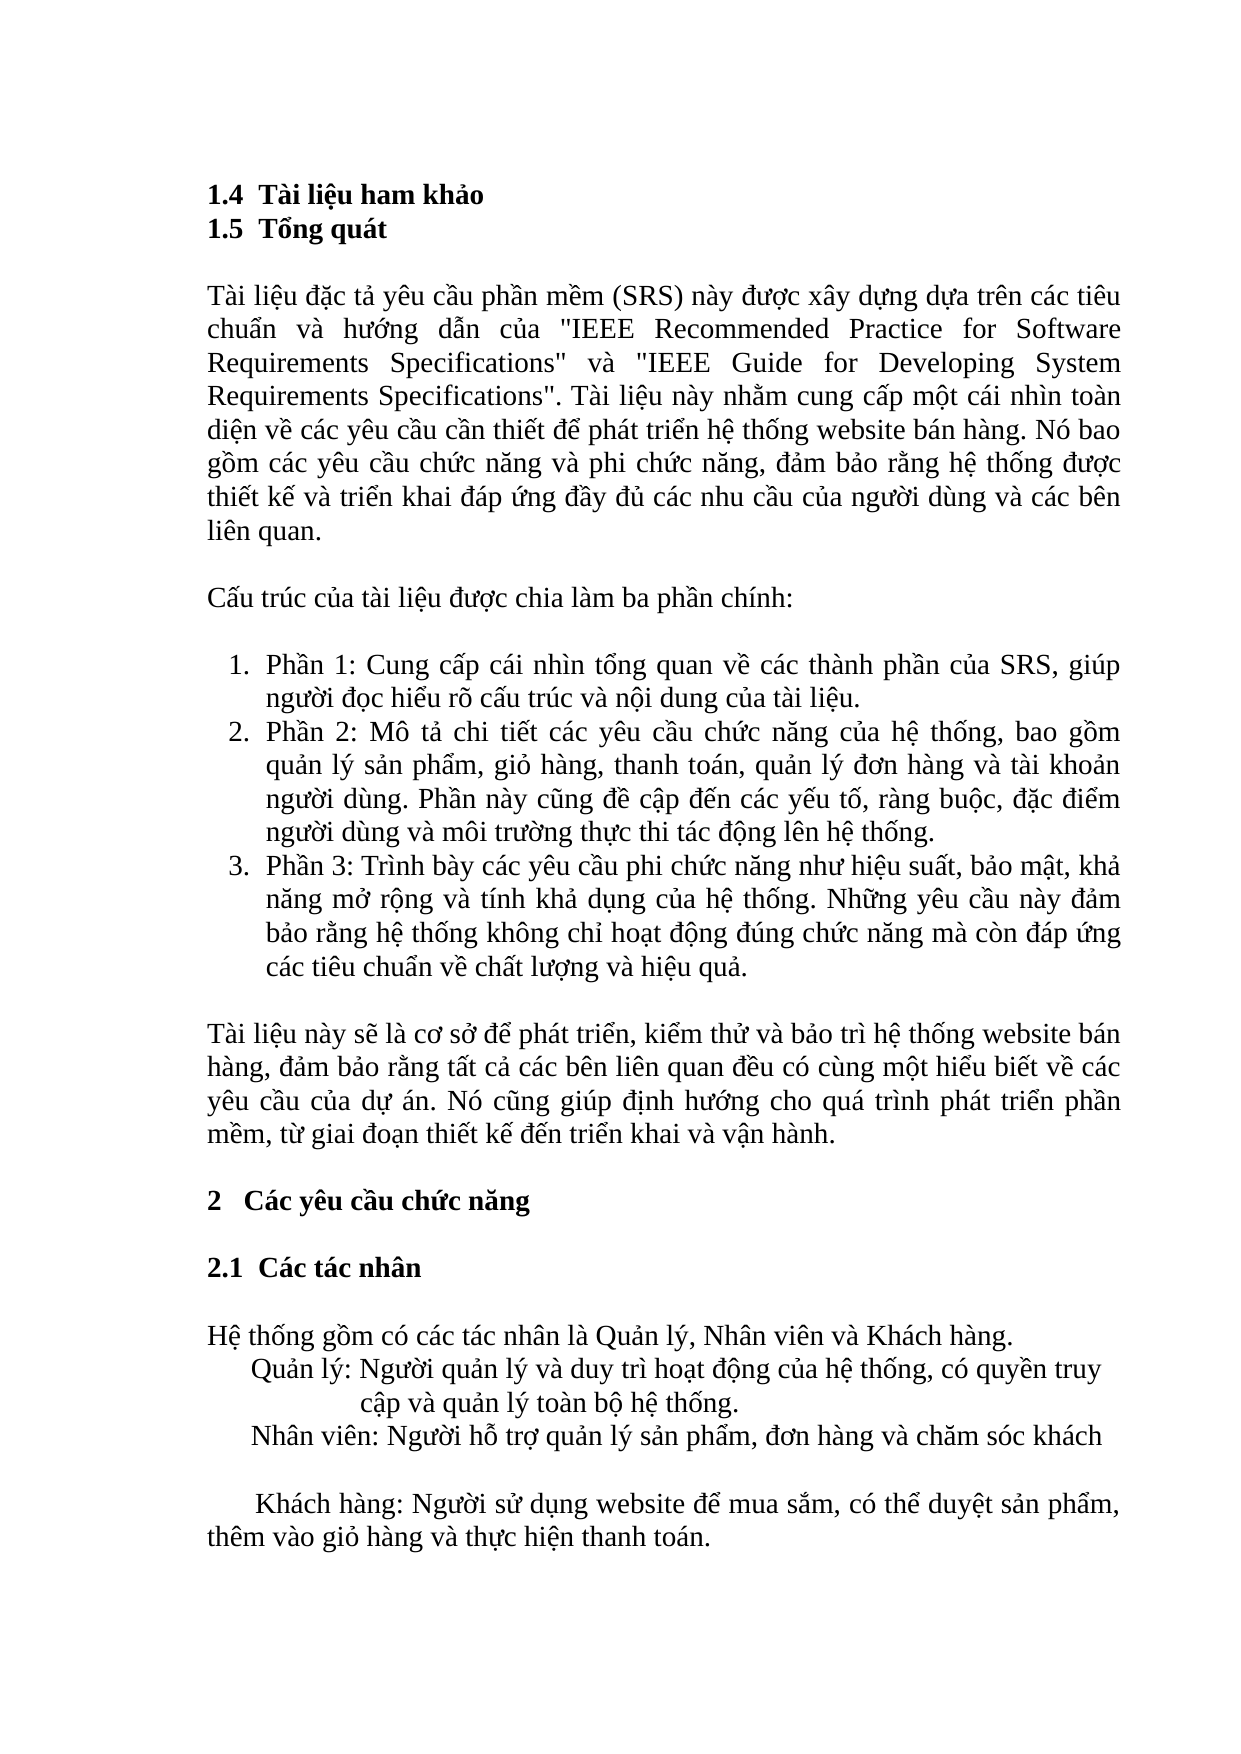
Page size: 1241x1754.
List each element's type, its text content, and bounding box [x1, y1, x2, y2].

text Hệ thống gồm có các tác nhân là Quản lý, Nhân viên và Khách hàng. [207, 1318, 1122, 1351]
text Nhân viên: Người hỗ trợ quản lý sản phẩm, đơn hàng và chăm sóc khách [207, 1418, 1122, 1452]
text Tài liệu đặc tả yêu cầu phần mềm (SRS) này được xây dựng dựa trên các tiêu chuẩn và hướng dẫn của "IEEE Recommended Practice for Software Requirements Specifications" và "IEEE Guide for Developing System Requirements Specifications". Tài liệu này nhằm cung cấp một cái nhìn toàn diện về các yêu cầu cần thiết để phát triển hệ thống website bán hàng. Nó bao gồm các yêu cầu chức năng và phi chức năng, đảm bảo rằng hệ thống được thiết kế và triển khai đáp ứng đầy đủ các nhu cầu của người dùng và các bên liên quan. [207, 278, 1122, 546]
text 2 Các yêu cầu chức năng [207, 1183, 1122, 1217]
list Tài liệu ham khảo [207, 177, 1122, 211]
list Phần 1: Cung cấp cái nhìn tổng quan về các thành phần của SRS, giúp người đọc hiểu rõ cấu trúc và nội dung của tài liệu. [228, 647, 1122, 714]
text cập và quản lý toàn bộ hệ thống. [207, 1385, 1122, 1418]
list Tổng quát [207, 211, 1122, 244]
list Phần 2: Mô tả chi tiết các yêu cầu chức năng của hệ thống, bao gồm quản lý sản phẩm, giỏ hàng, thanh toán, quản lý đơn hàng và tài khoản người dùng. Phần này cũng đề cập đến các yếu tố, ràng buộc, đặc điểm người dùng và môi trường thực thi tác động lên hệ thống. [228, 714, 1122, 848]
text Cấu trúc của tài liệu được chia làm ba phần chính: [207, 580, 1122, 613]
list Phần 3: Trình bày các yêu cầu phi chức năng như hiệu suất, bảo mật, khả năng mở rộng và tính khả dụng của hệ thống. Những yêu cầu này đảm bảo rằng hệ thống không chỉ hoạt động đúng chức năng mà còn đáp ứng các tiêu chuẩn về chất lượng và hiệu quả. [228, 848, 1122, 982]
text Tài liệu này sẽ là cơ sở để phát triển, kiểm thử và bảo trì hệ thống website bán hàng, đảm bảo rằng tất cả các bên liên quan đều có cùng một hiểu biết về các yêu cầu của dự án. Nó cũng giúp định hướng cho quá trình phát triển phần mềm, từ giai đoạn thiết kế đến triển khai và vận hành. [207, 1016, 1122, 1150]
text Quản lý: Người quản lý và duy trì hoạt động của hệ thống, có quyền truy [207, 1351, 1122, 1385]
text Khách hàng: Người sử dụng website để mua sắm, có thể duyệt sản phẩm, thêm vào giỏ hàng và thực hiện thanh toán. [207, 1486, 1122, 1553]
text 2.1 Các tác nhân [207, 1251, 1122, 1284]
